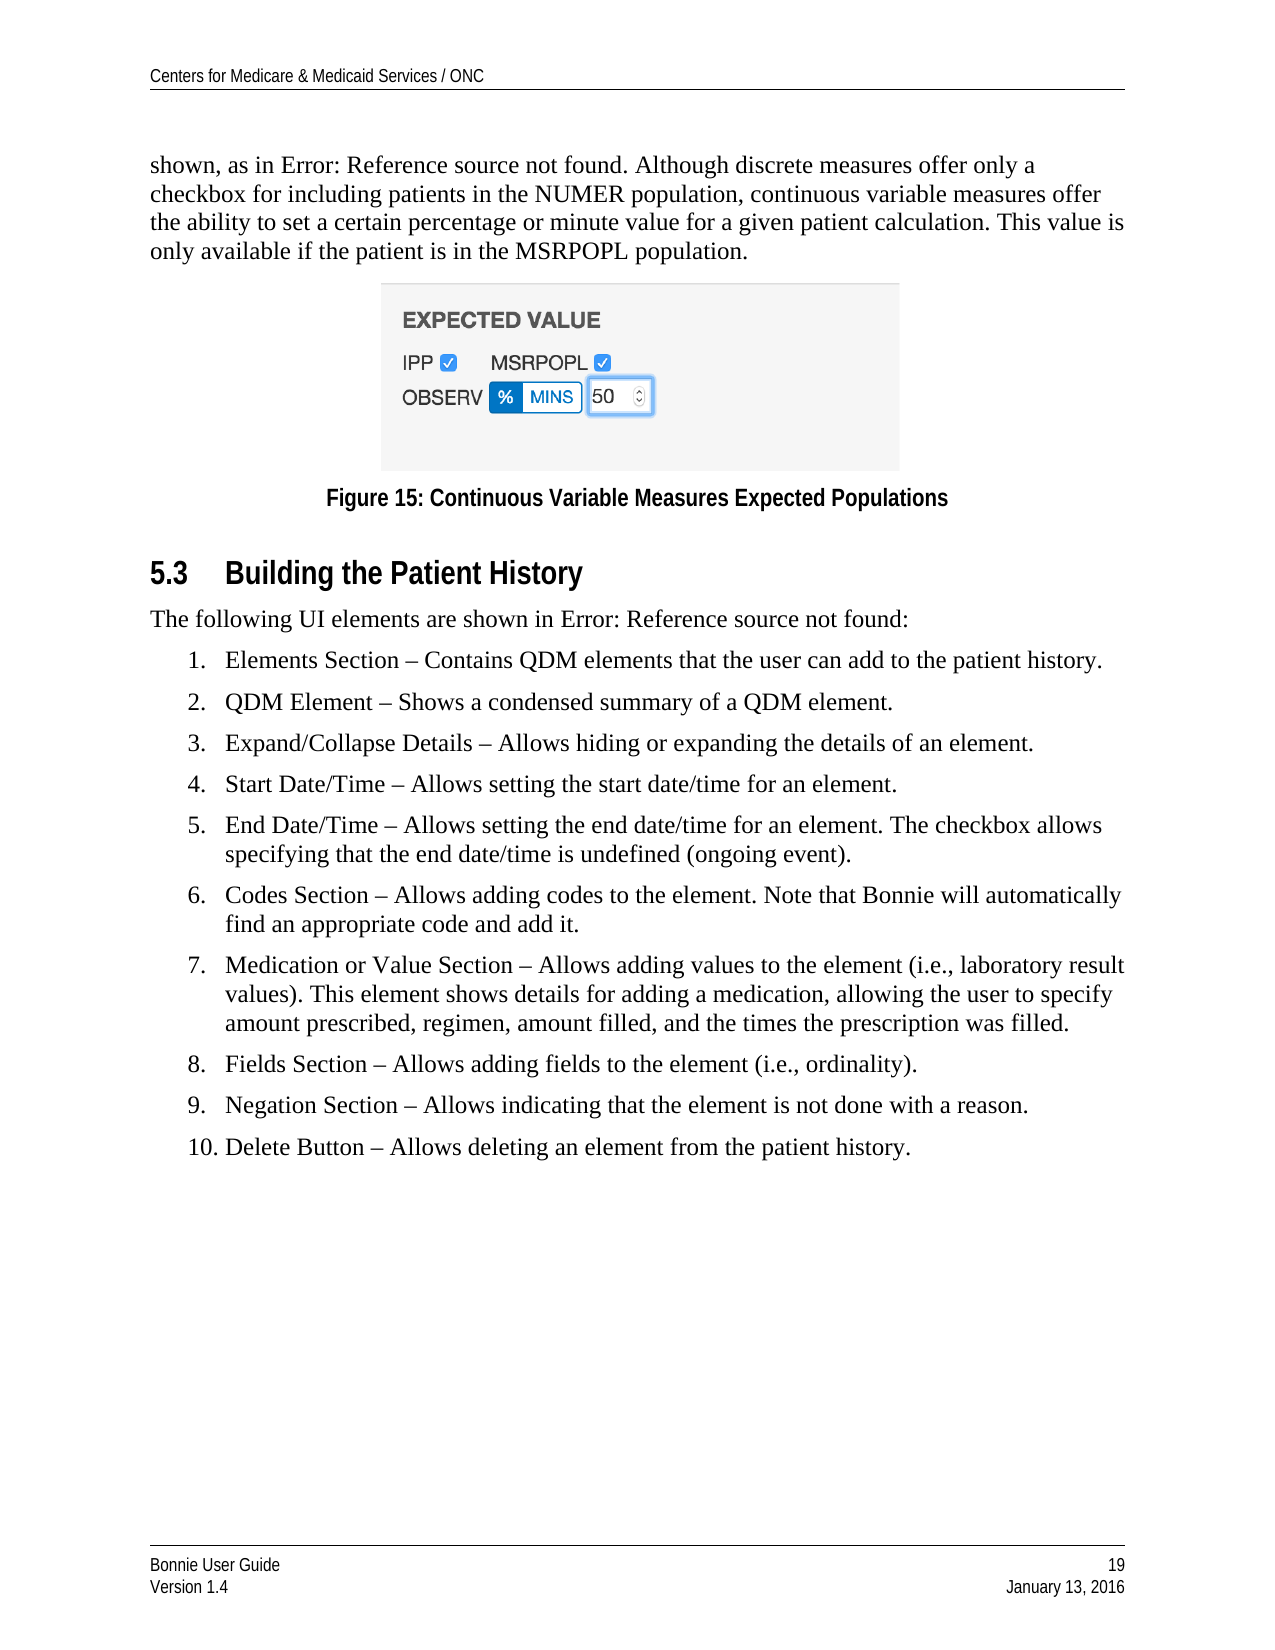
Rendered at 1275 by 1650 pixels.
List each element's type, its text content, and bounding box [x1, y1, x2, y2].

list QDM Element – Shows a condensed summary of a QDM element. [187, 687, 1125, 715]
list Fields Section – Allows adding fields to the element (i.e., ordinality). [187, 1049, 1125, 1078]
list Medication or Value Section – Allows adding values to the element (i.e., laboratory result values). This element shows details for adding a medication, allowing the user to specify amount prescribed, regimen, amount filled, and the times the prescription was filled. [187, 950, 1125, 1037]
picture [363, 277, 912, 471]
list End Date/Time – Allows setting the end date/time for an element. The checkbox allows specifying that the end date/time is undefined (ongoing event). [187, 810, 1125, 868]
list Delete Button – Allows deleting an element from the patient history. [187, 1132, 1125, 1160]
list Negation Section – Allows indicating that the element is not done with a reason. [187, 1090, 1125, 1119]
list Codes Section – Allows adding codes to the element. Note that Bonnie will automatically find an appropriate code and add it. [187, 880, 1125, 938]
list Elements Section – Contains QDM elements that the user can add to the patient history. [187, 645, 1125, 674]
subtitle Building the Patient History [150, 553, 1125, 592]
list Expand/Collapse Details – Allows hiding or expanding the details of an element. [187, 728, 1125, 757]
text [150, 150, 1125, 265]
list Start Date/Time – Allows setting the start date/time for an element. [187, 769, 1125, 798]
